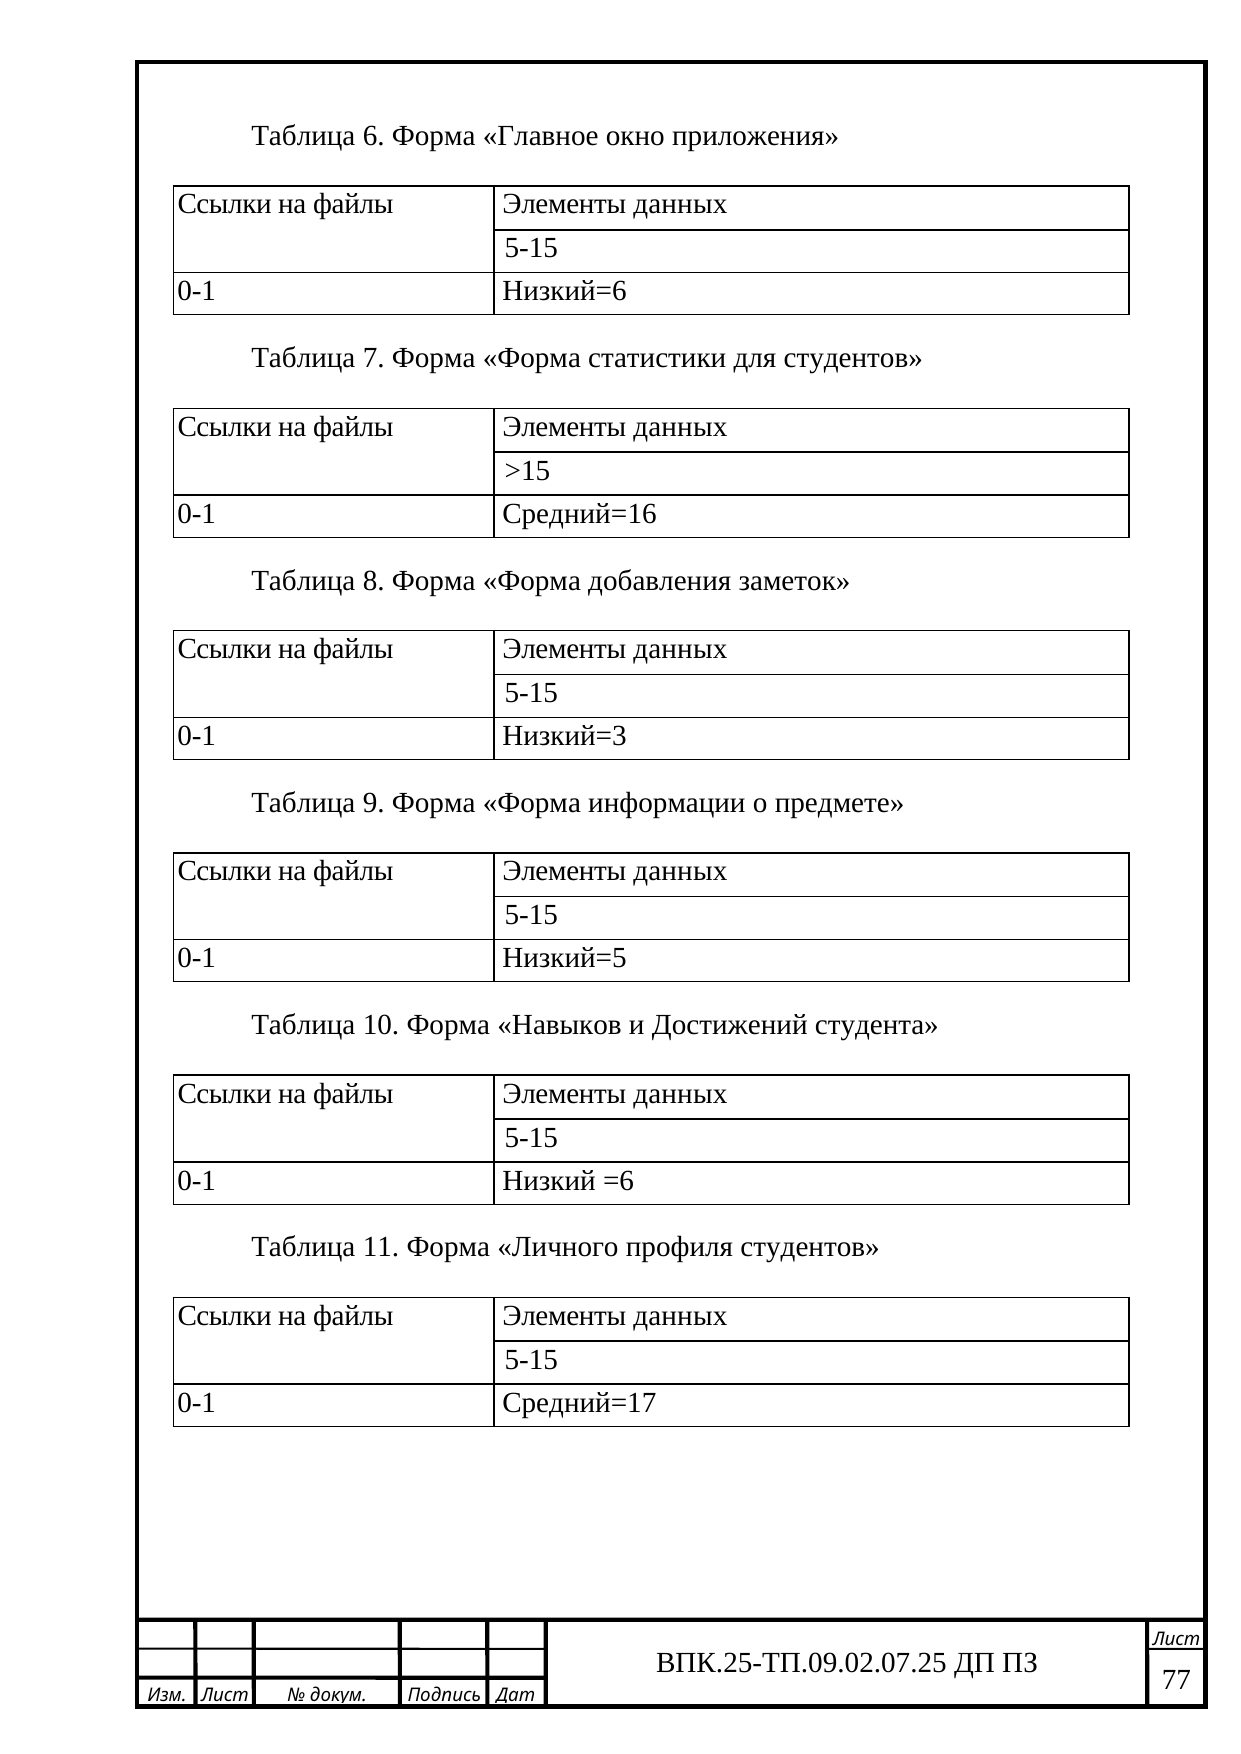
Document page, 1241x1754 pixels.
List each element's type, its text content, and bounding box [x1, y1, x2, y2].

table_cell 0-1 [174, 273, 493, 314]
table_cell 5-15 [495, 675, 1128, 716]
table_header Ссылки на файлы [174, 1298, 493, 1340]
table_cell 0-1 [174, 1163, 493, 1203]
table_cell [174, 674, 493, 716]
text Таблица 11. Форма «Личного профиля студентов» [177, 1229, 1152, 1263]
table_header Элементы данных [495, 854, 1128, 896]
table_cell 5-15 [495, 1342, 1128, 1383]
text Таблица 7. Форма «Форма статистики для студентов» [177, 340, 1152, 374]
table_cell [174, 229, 493, 272]
table_header Элементы данных [495, 1298, 1128, 1340]
table_cell >15 [495, 453, 1128, 494]
table_cell 0-1 [174, 1385, 493, 1426]
table_cell Низкий=5 [495, 940, 1128, 981]
text Таблица 6. Форма «Главное окно приложения» [177, 118, 1152, 152]
table_header Ссылки на файлы [174, 631, 493, 673]
table_cell Низкий =6 [495, 1163, 1128, 1203]
table_cell 0-1 [174, 940, 493, 981]
table_header Ссылки на файлы [174, 187, 493, 229]
table_cell 5-15 [495, 897, 1128, 939]
table_header Ссылки на файлы [174, 409, 493, 451]
table_cell 0-1 [174, 496, 493, 537]
table_cell 5-15 [495, 231, 1128, 272]
table_header Элементы данных [495, 409, 1128, 451]
table_cell Низкий=6 [495, 273, 1128, 314]
table_cell [174, 1340, 493, 1383]
text Таблица 9. Форма «Форма информации о предмете» [177, 785, 1152, 818]
table_cell [174, 451, 493, 494]
table_cell Низкий=3 [495, 718, 1128, 759]
table_header Элементы данных [495, 631, 1128, 673]
table_cell Средний=17 [495, 1385, 1128, 1426]
table_header Элементы данных [495, 187, 1128, 229]
table_cell 0-1 [174, 718, 493, 759]
table_header Ссылки на файлы [174, 854, 493, 896]
table_header Элементы данных [495, 1076, 1128, 1118]
text Таблица 10. Форма «Навыков и Достижений студента» [177, 1007, 1152, 1041]
table_cell [174, 896, 493, 939]
table_header Ссылки на файлы [174, 1076, 493, 1118]
table_cell [174, 1118, 493, 1161]
table_cell 5-15 [495, 1120, 1128, 1161]
text Таблица 8. Форма «Форма добавления заметок» [177, 563, 1152, 596]
table_cell Средний=16 [495, 496, 1128, 537]
